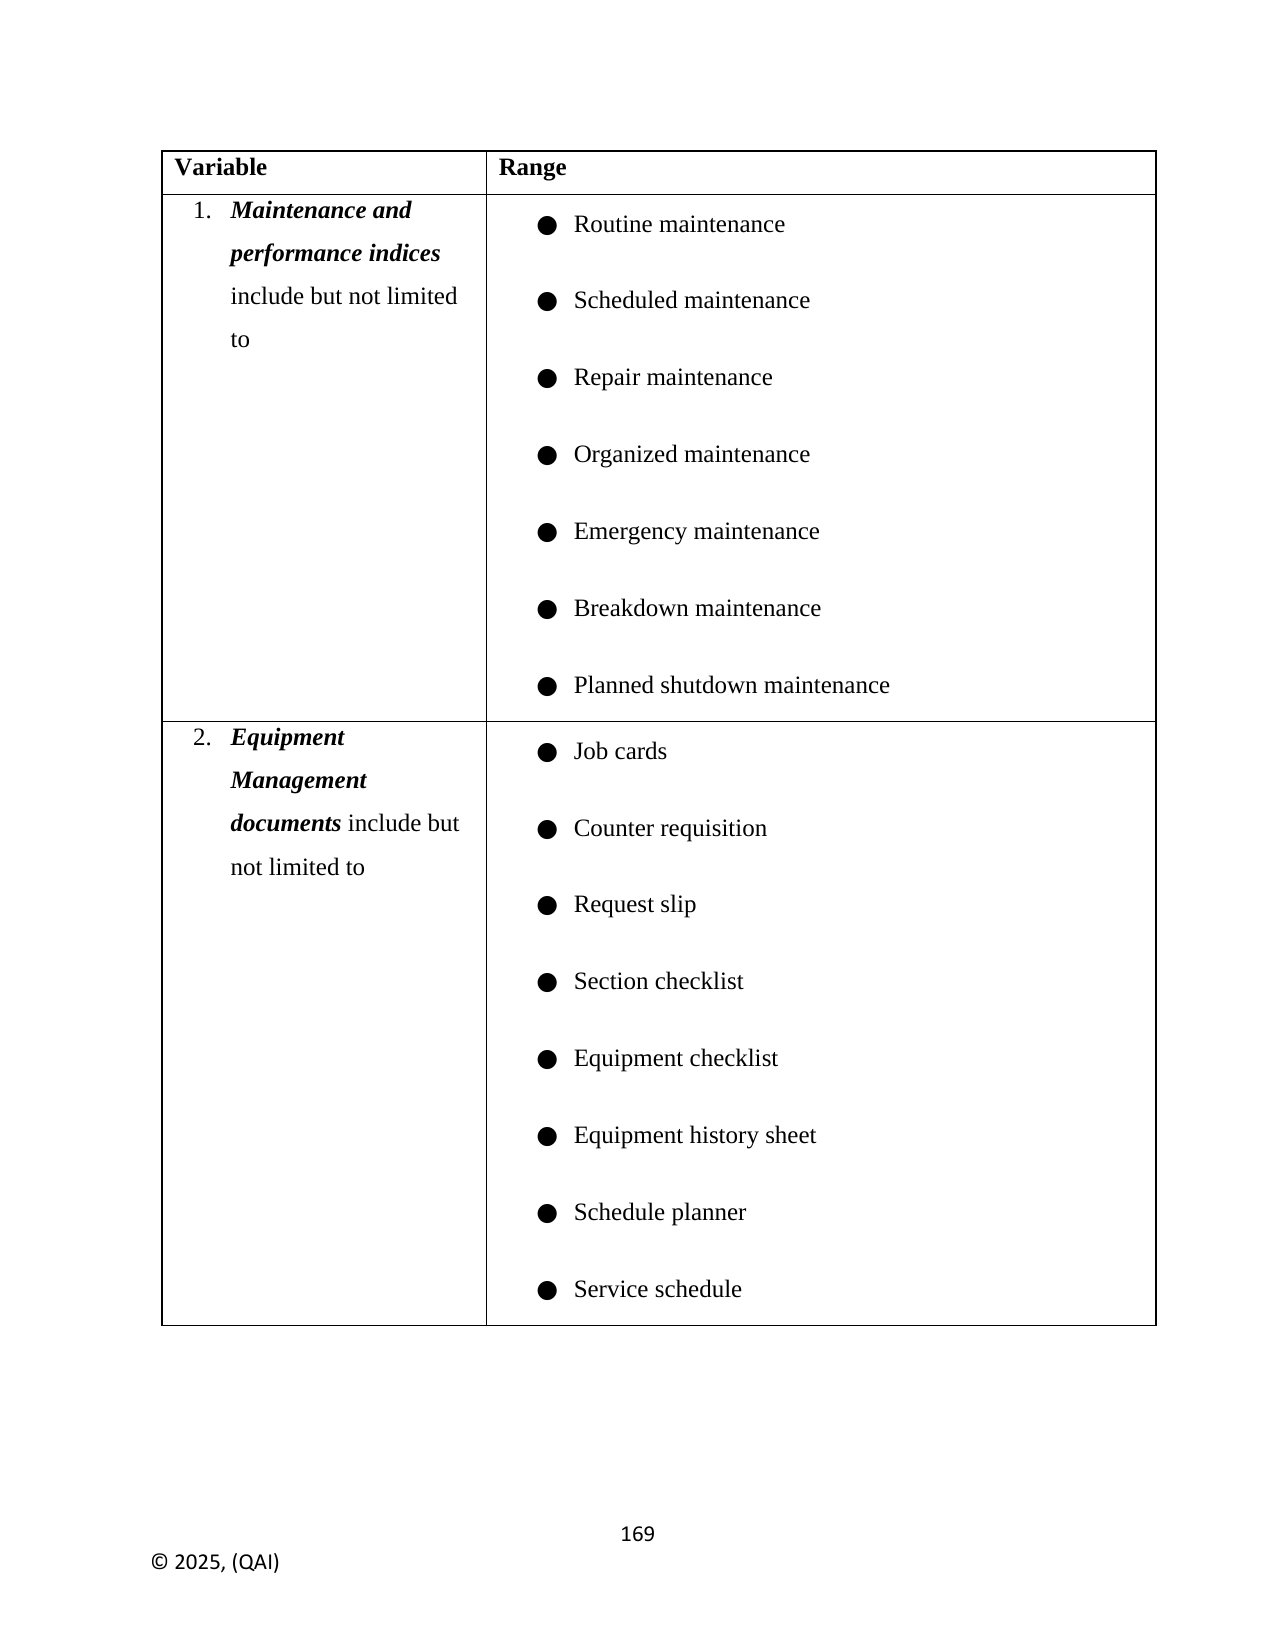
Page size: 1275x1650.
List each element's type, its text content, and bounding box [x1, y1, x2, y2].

table_cell Equipment Management documents include but not limited to [163, 722, 486, 1325]
table_cell Routine maintenance Scheduled maintenance Repair maintenance Organized maintenance Emergency maintenance Breakdown maintenance Planned shutdown maintenance [487, 195, 1155, 721]
table_cell Maintenance and performance indices include but not limited to [163, 195, 486, 721]
table_cell Job cards Counter requisition Request slip Section checklist Equipment checklist Equipment history sheet Schedule planner Service schedule [487, 722, 1155, 1325]
table_header Range [487, 152, 1155, 193]
table_header Variable [163, 152, 486, 193]
